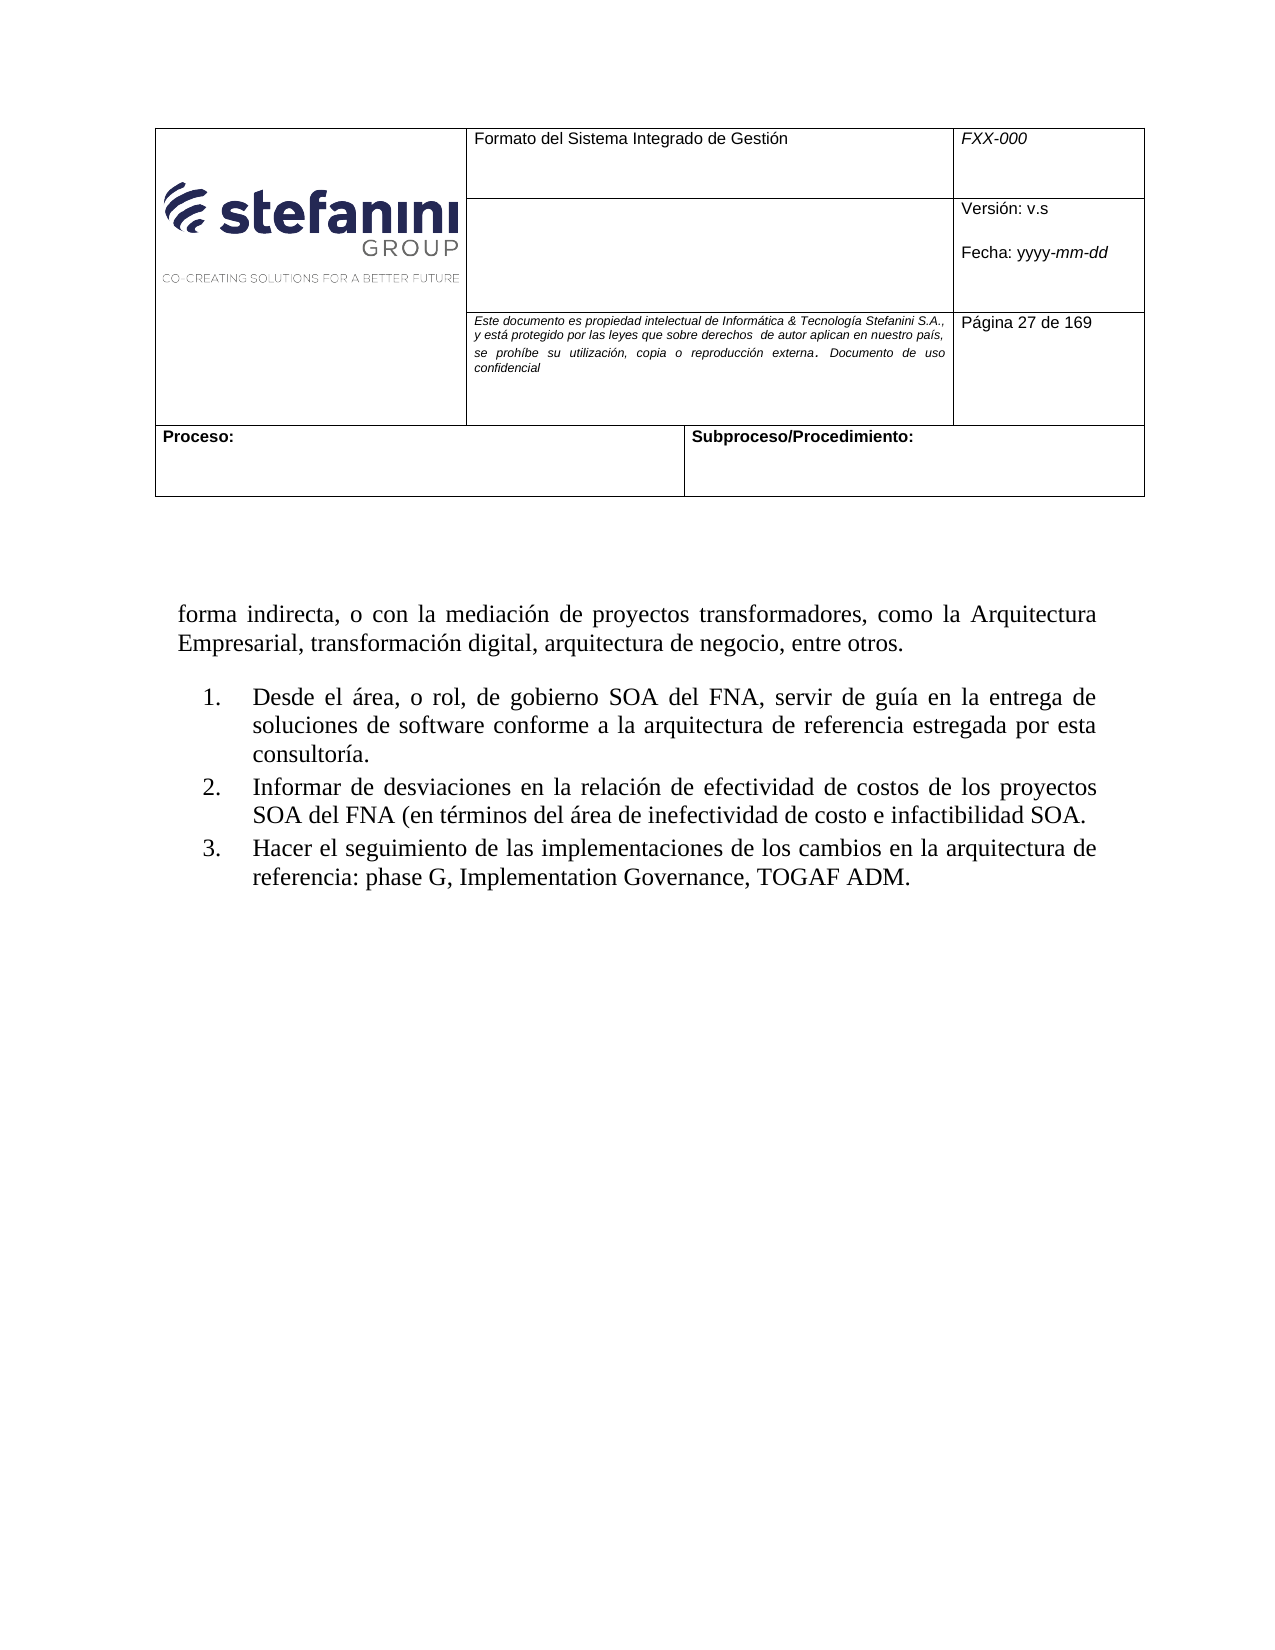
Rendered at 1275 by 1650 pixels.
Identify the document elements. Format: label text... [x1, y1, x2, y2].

text Para complementar la lista de objetivos del gobierno SOA recomendados por este diagnóstico al Fondo, la lista siguiente expone objetivos que pueden ser conseguidos de forma indirecta, o con la mediación de proyectos transformadores, como la Arquitectura Empresarial, transformación digital, arquitectura de negocio, entre otros. [177, 599, 1098, 657]
picture [162, 182, 460, 286]
list Hacer el seguimiento de las implementaciones de los cambios en la arquitectura de referencia: phase G, Implementation Governance, TOGAF ADM. [202, 833, 1098, 891]
list Desde el área, o rol, de gobierno SOA del FNA, servir de guía en la entrega de soluciones de software conforme a la arquitectura de referencia estregada por esta consultoría. [202, 682, 1098, 768]
list Informar de desviaciones en la relación de efectividad de costos de los proyectos SOA del FNA (en términos del área de inefectividad de costo e infactibilidad SOA. [202, 772, 1098, 829]
